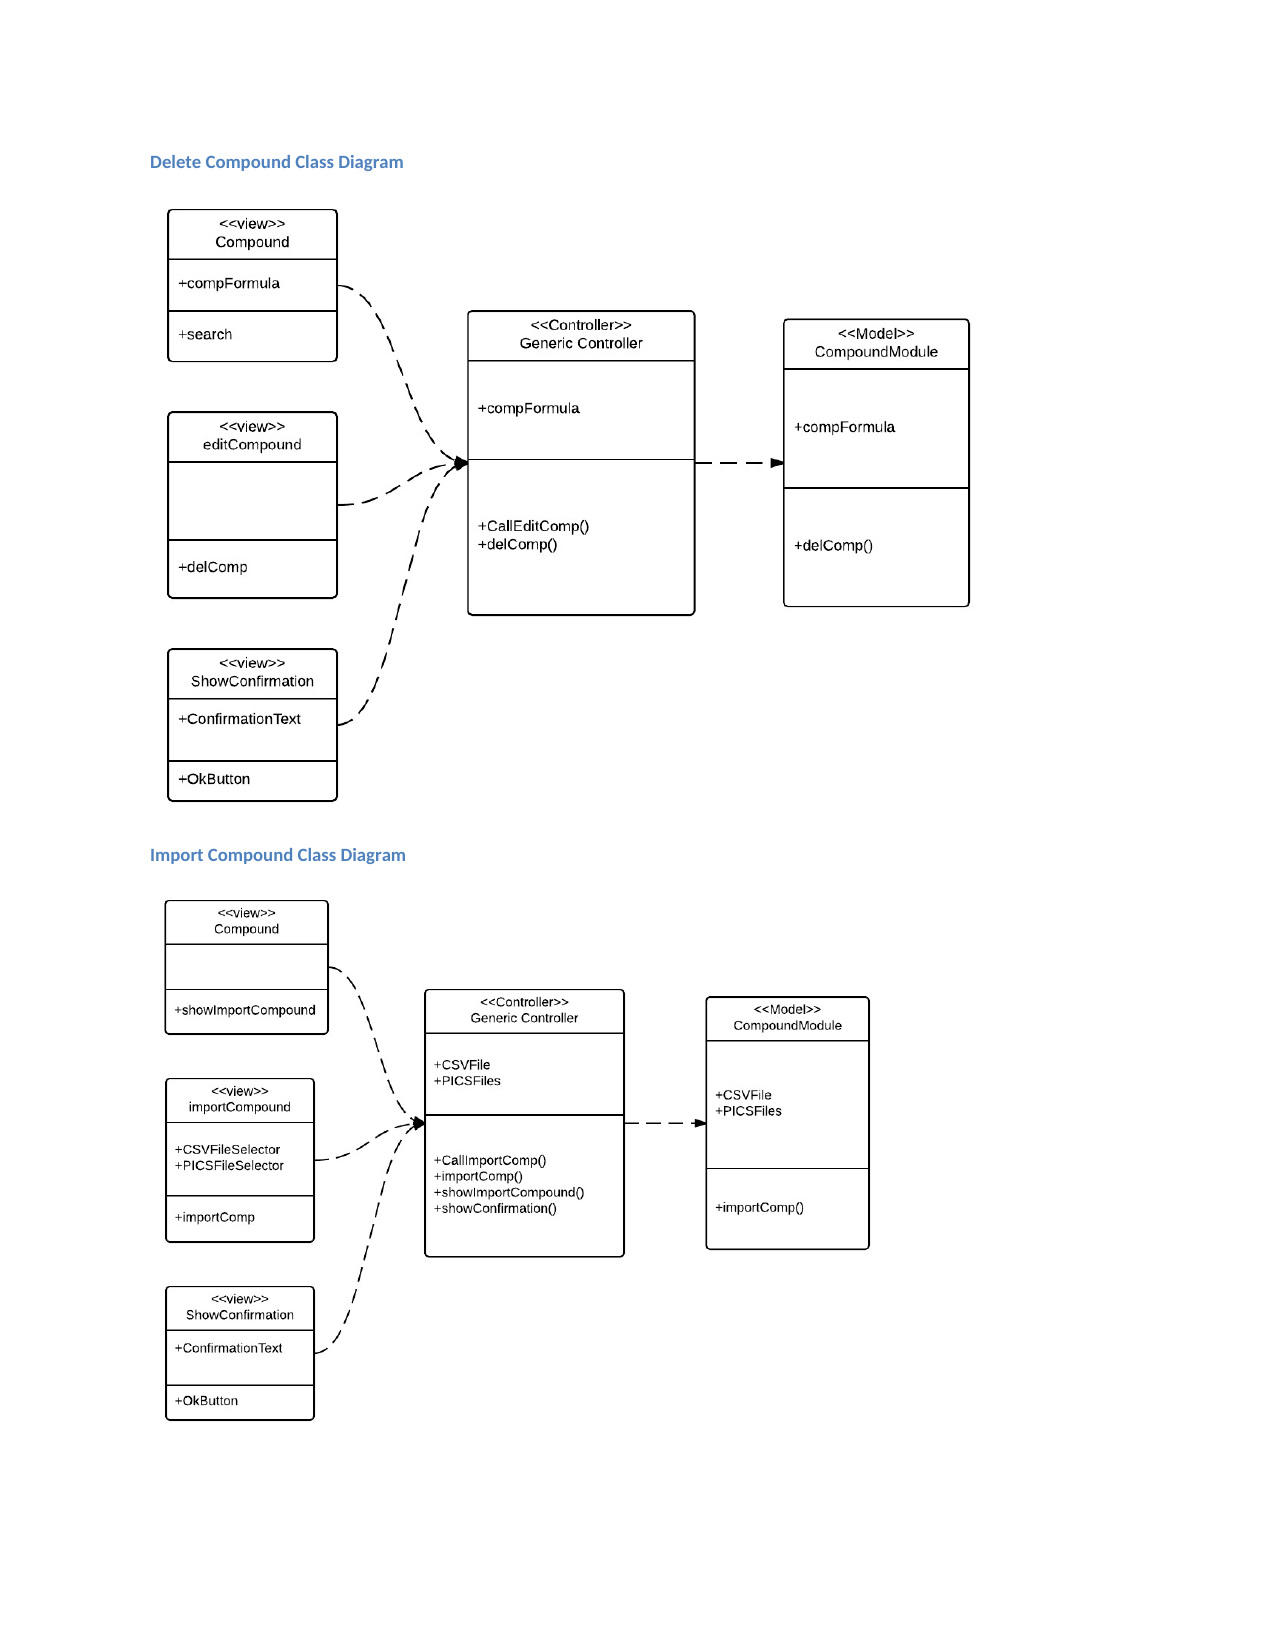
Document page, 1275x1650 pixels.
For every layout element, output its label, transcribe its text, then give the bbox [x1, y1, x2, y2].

text Import Compound Class Diagram [150, 843, 1125, 866]
text Delete Compound Class Diagram [150, 150, 1125, 173]
picture [150, 193, 994, 819]
picture [150, 887, 885, 1436]
